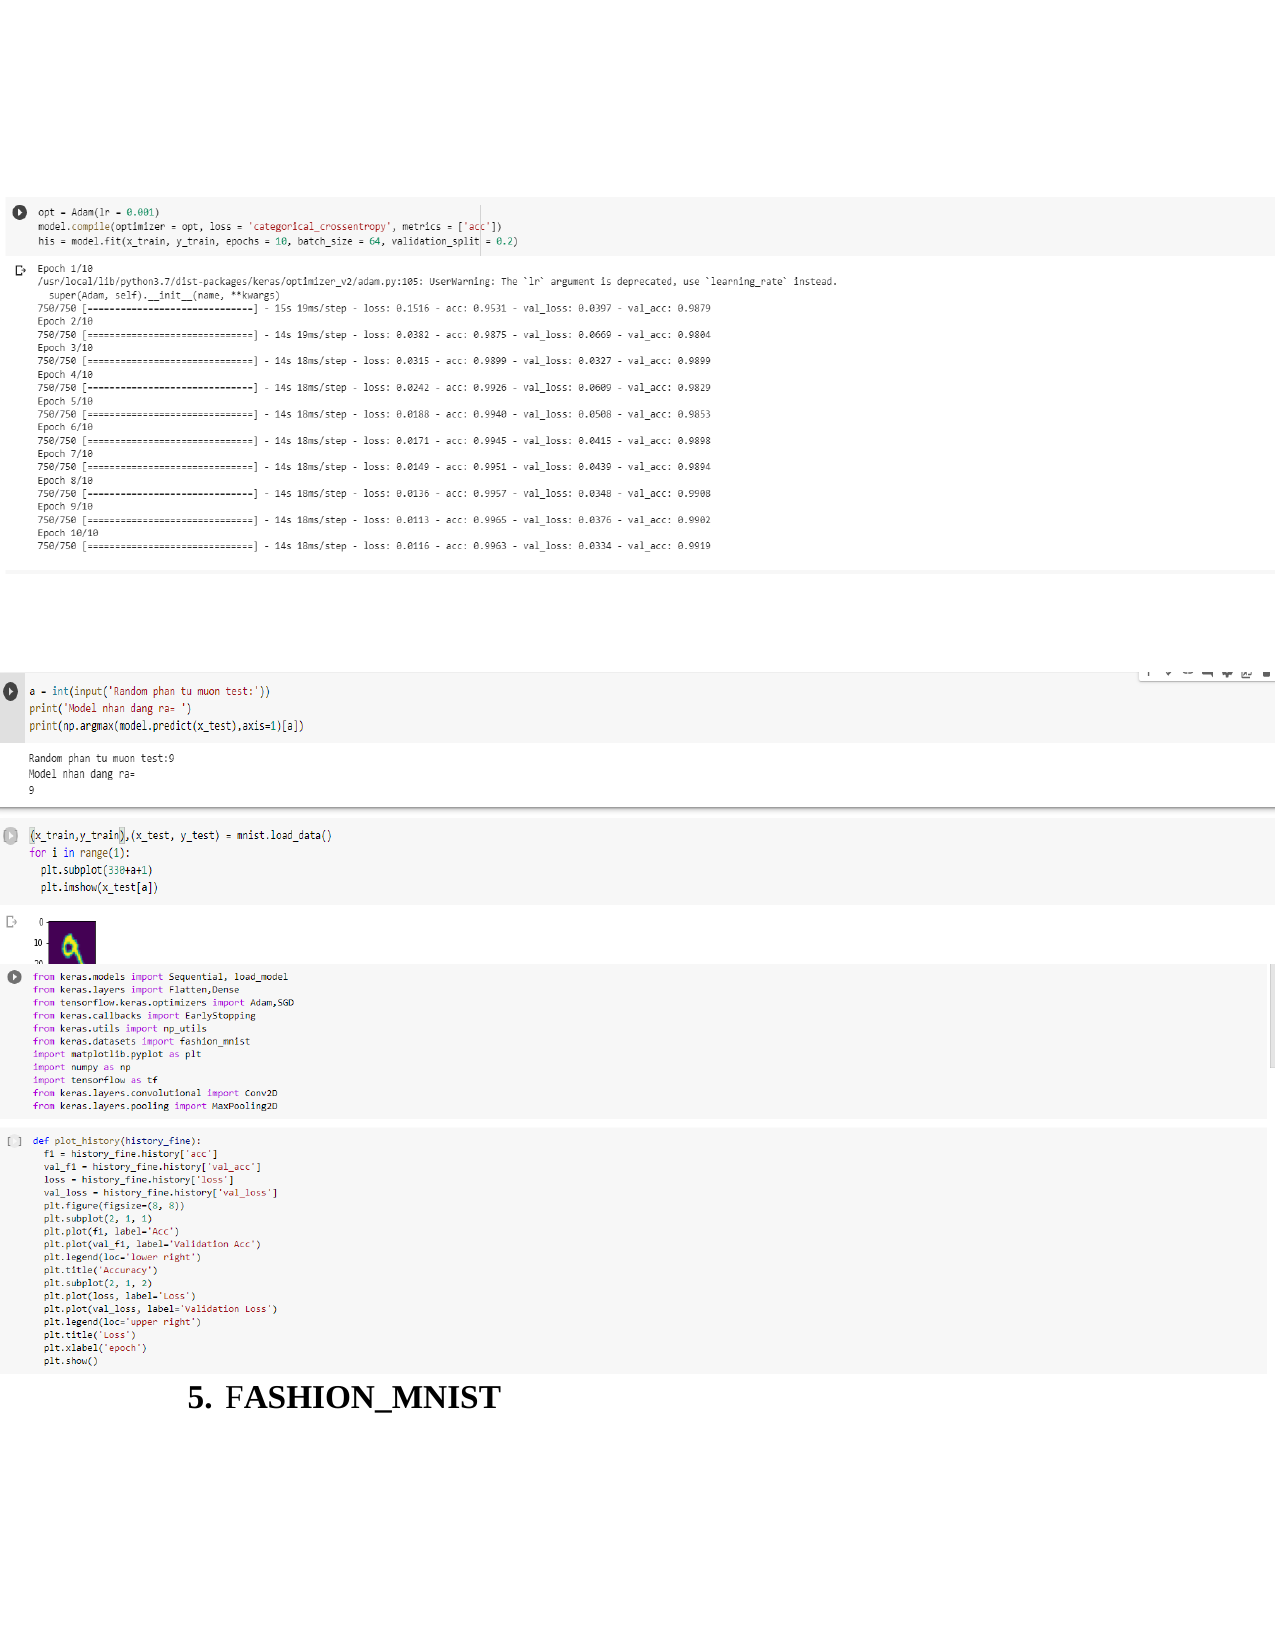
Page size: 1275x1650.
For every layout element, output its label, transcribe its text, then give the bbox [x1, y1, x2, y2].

picture [0, 196, 1275, 574]
picture [0, 672, 1275, 1375]
list FASHION_MNIST [187, 1375, 1125, 1415]
